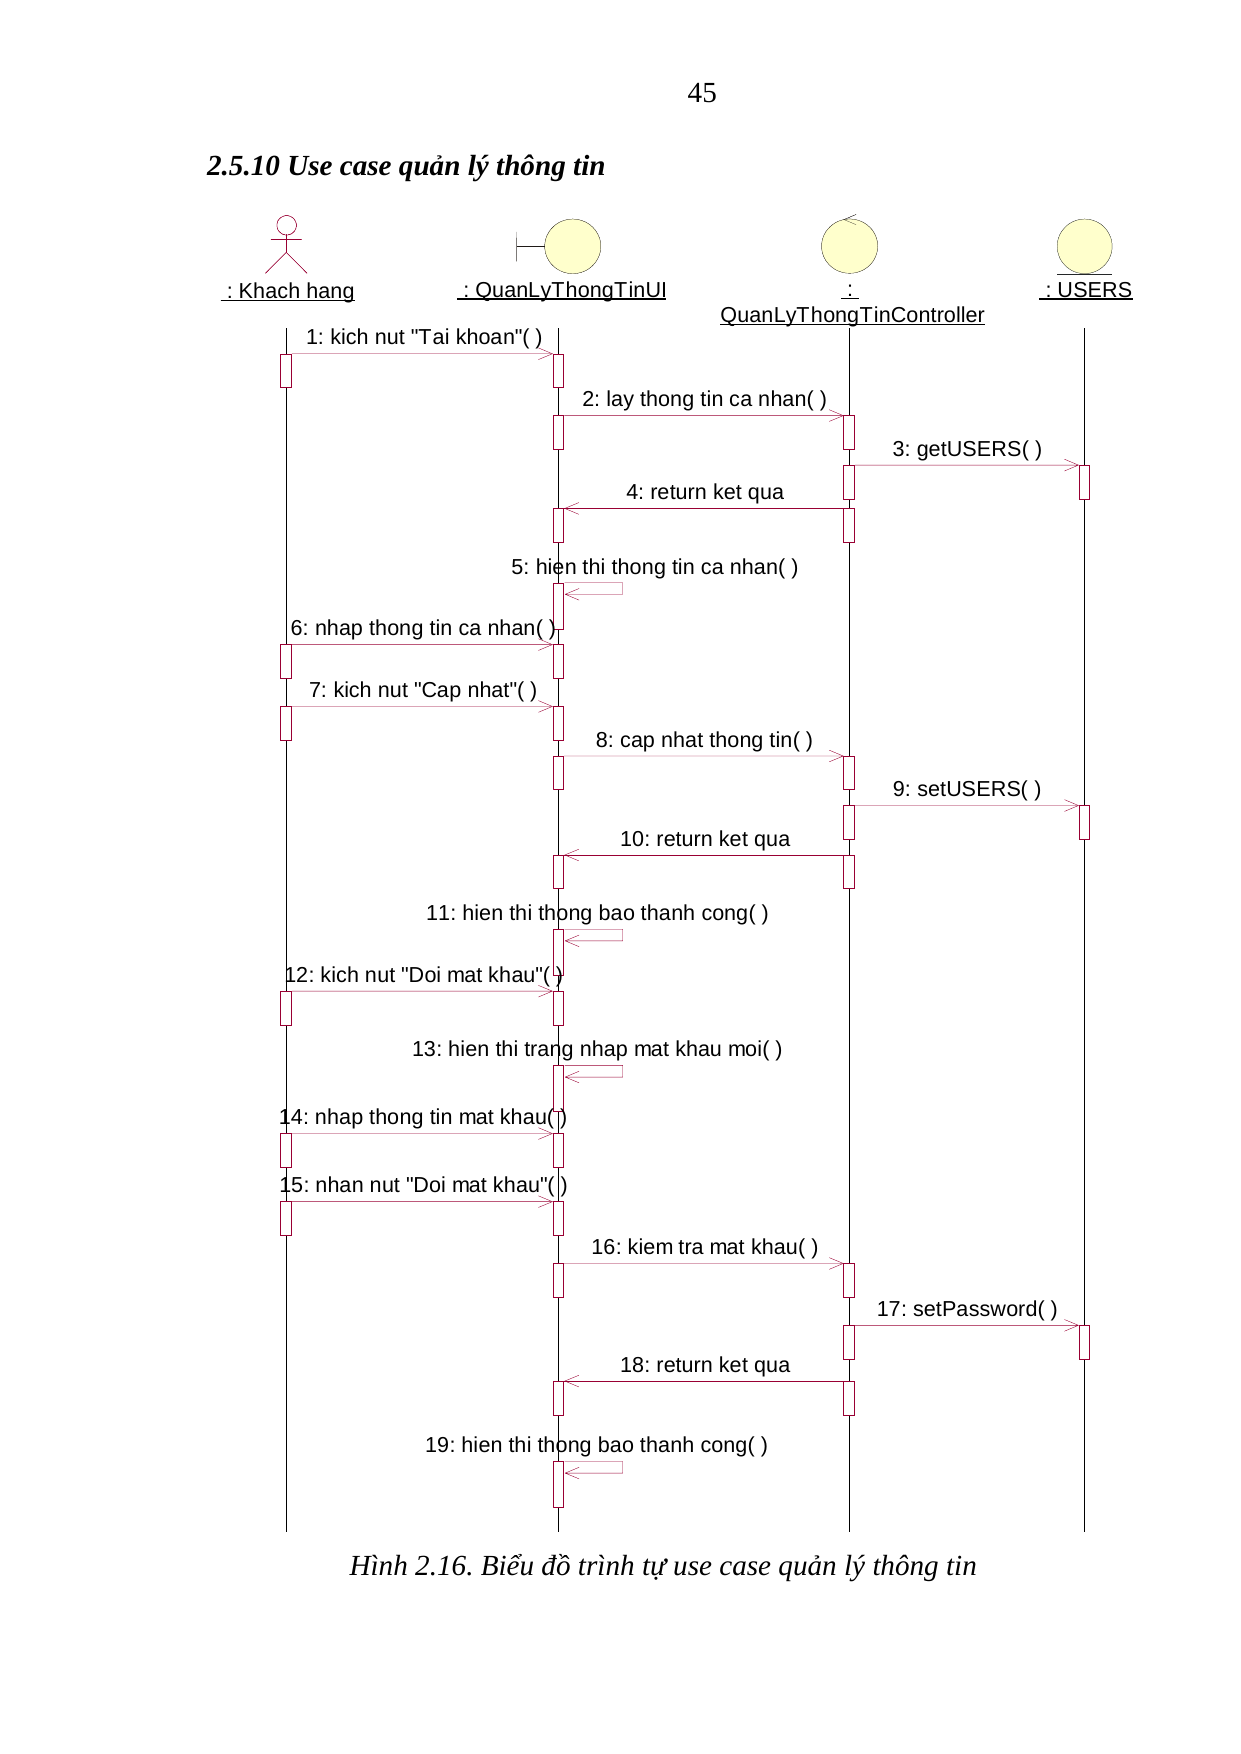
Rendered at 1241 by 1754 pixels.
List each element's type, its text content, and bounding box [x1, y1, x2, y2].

subtitle Use case quản lý thông tin [207, 148, 1122, 181]
text Hình 2.16. Biểu đồ trình tự use case quản lý thông tin [207, 1548, 1122, 1582]
